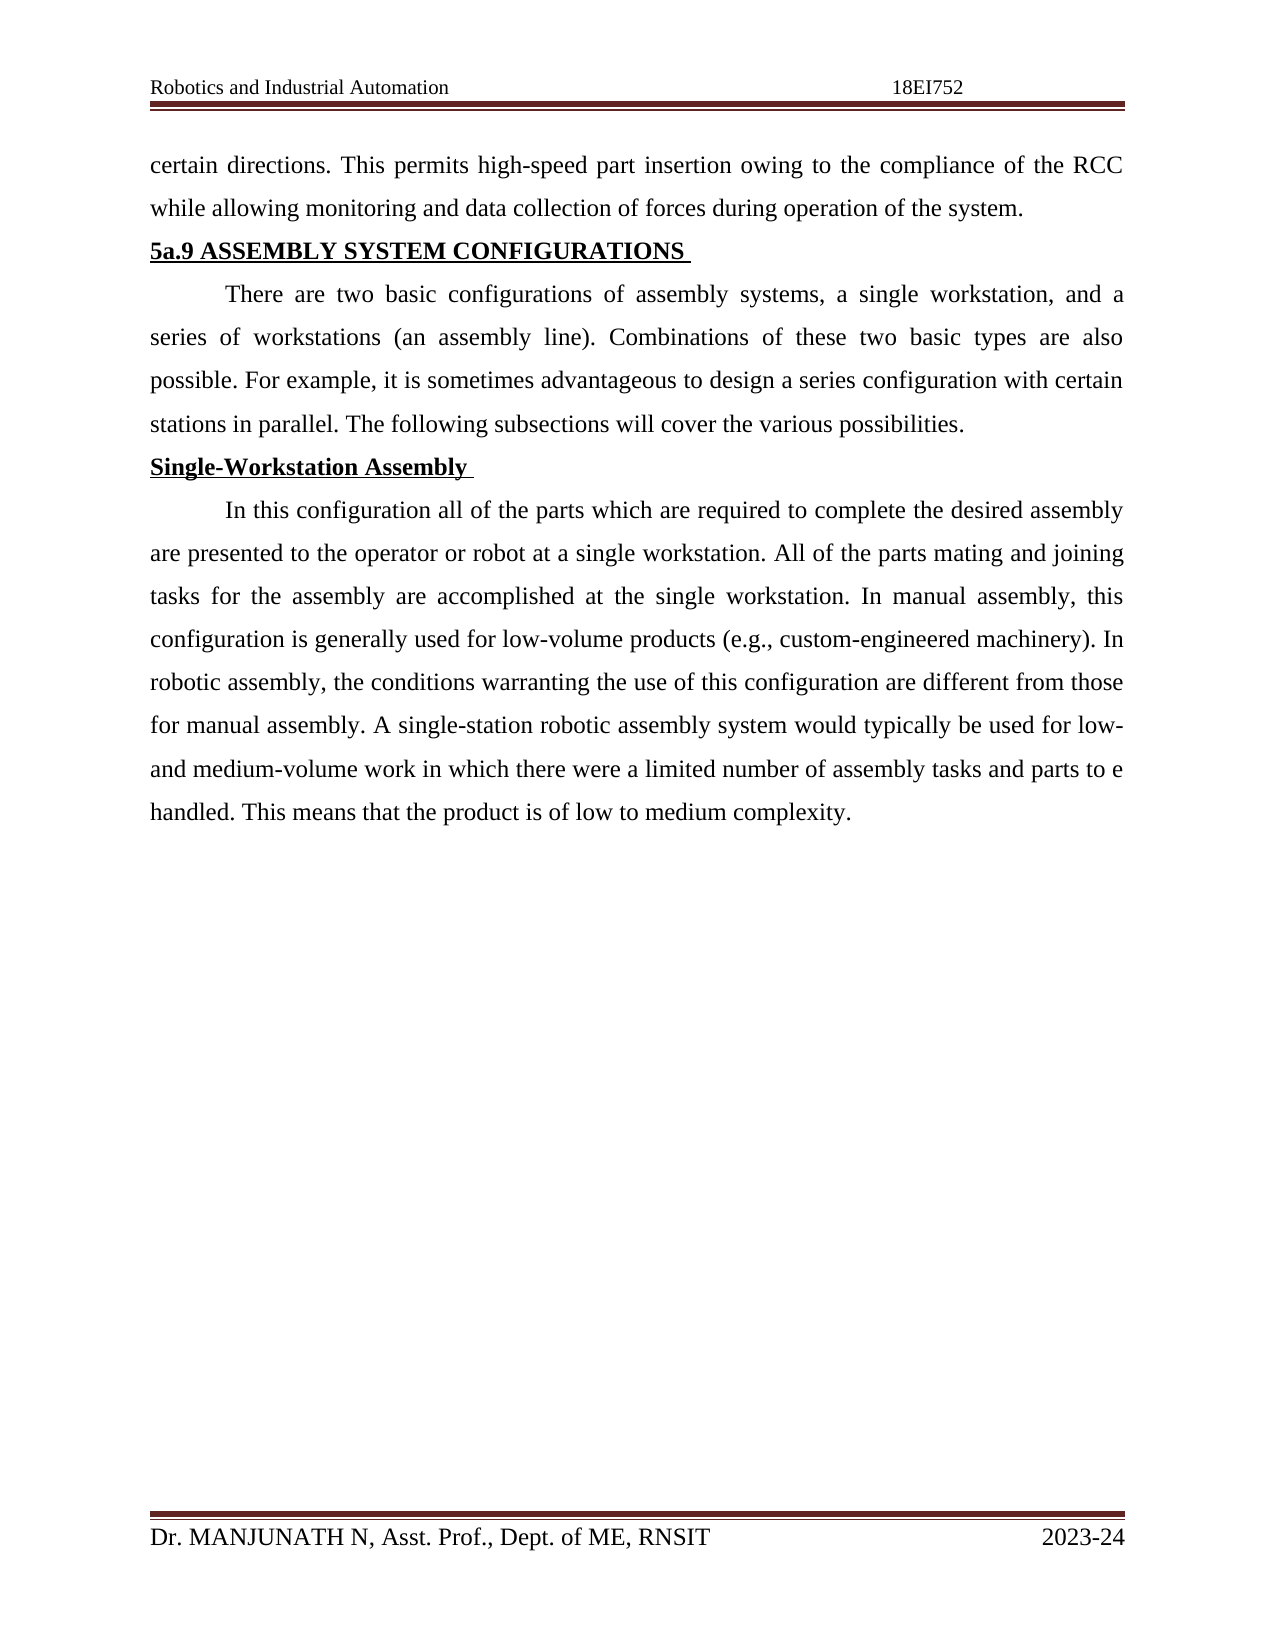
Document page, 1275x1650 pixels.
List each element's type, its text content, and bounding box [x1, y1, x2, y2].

text There are two basic configurations of assembly systems, a single workstation, and a series of workstations (an assembly line). Combinations of these two basic types are also possible. For example, it is sometimes advantageous to design a series configuration with certain stations in parallel. The following subsections will cover the various possibilities. [150, 279, 1125, 437]
text In this configuration all of the parts which are required to complete the desired assembly are presented to the operator or robot at a single workstation. All of the parts mating and joining tasks for the assembly are accomplished at the single workstation. In manual assembly, this configuration is generally used for low-volume products (e.g., custom-engineered machinery). In robotic assembly, the conditions warranting the use of this configuration are different from those for manual assembly. A single-station robotic assembly system would typically be used for low- and medium-volume work in which there were a limited number of assembly tasks and parts to e handled. This means that the product is of low to medium complexity. [150, 495, 1125, 826]
text 5a.9 ASSEMBLY SYSTEM CONFIGURATIONS [150, 236, 1125, 265]
text Single-Workstation Assembly [150, 452, 1125, 481]
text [150, 150, 1125, 222]
